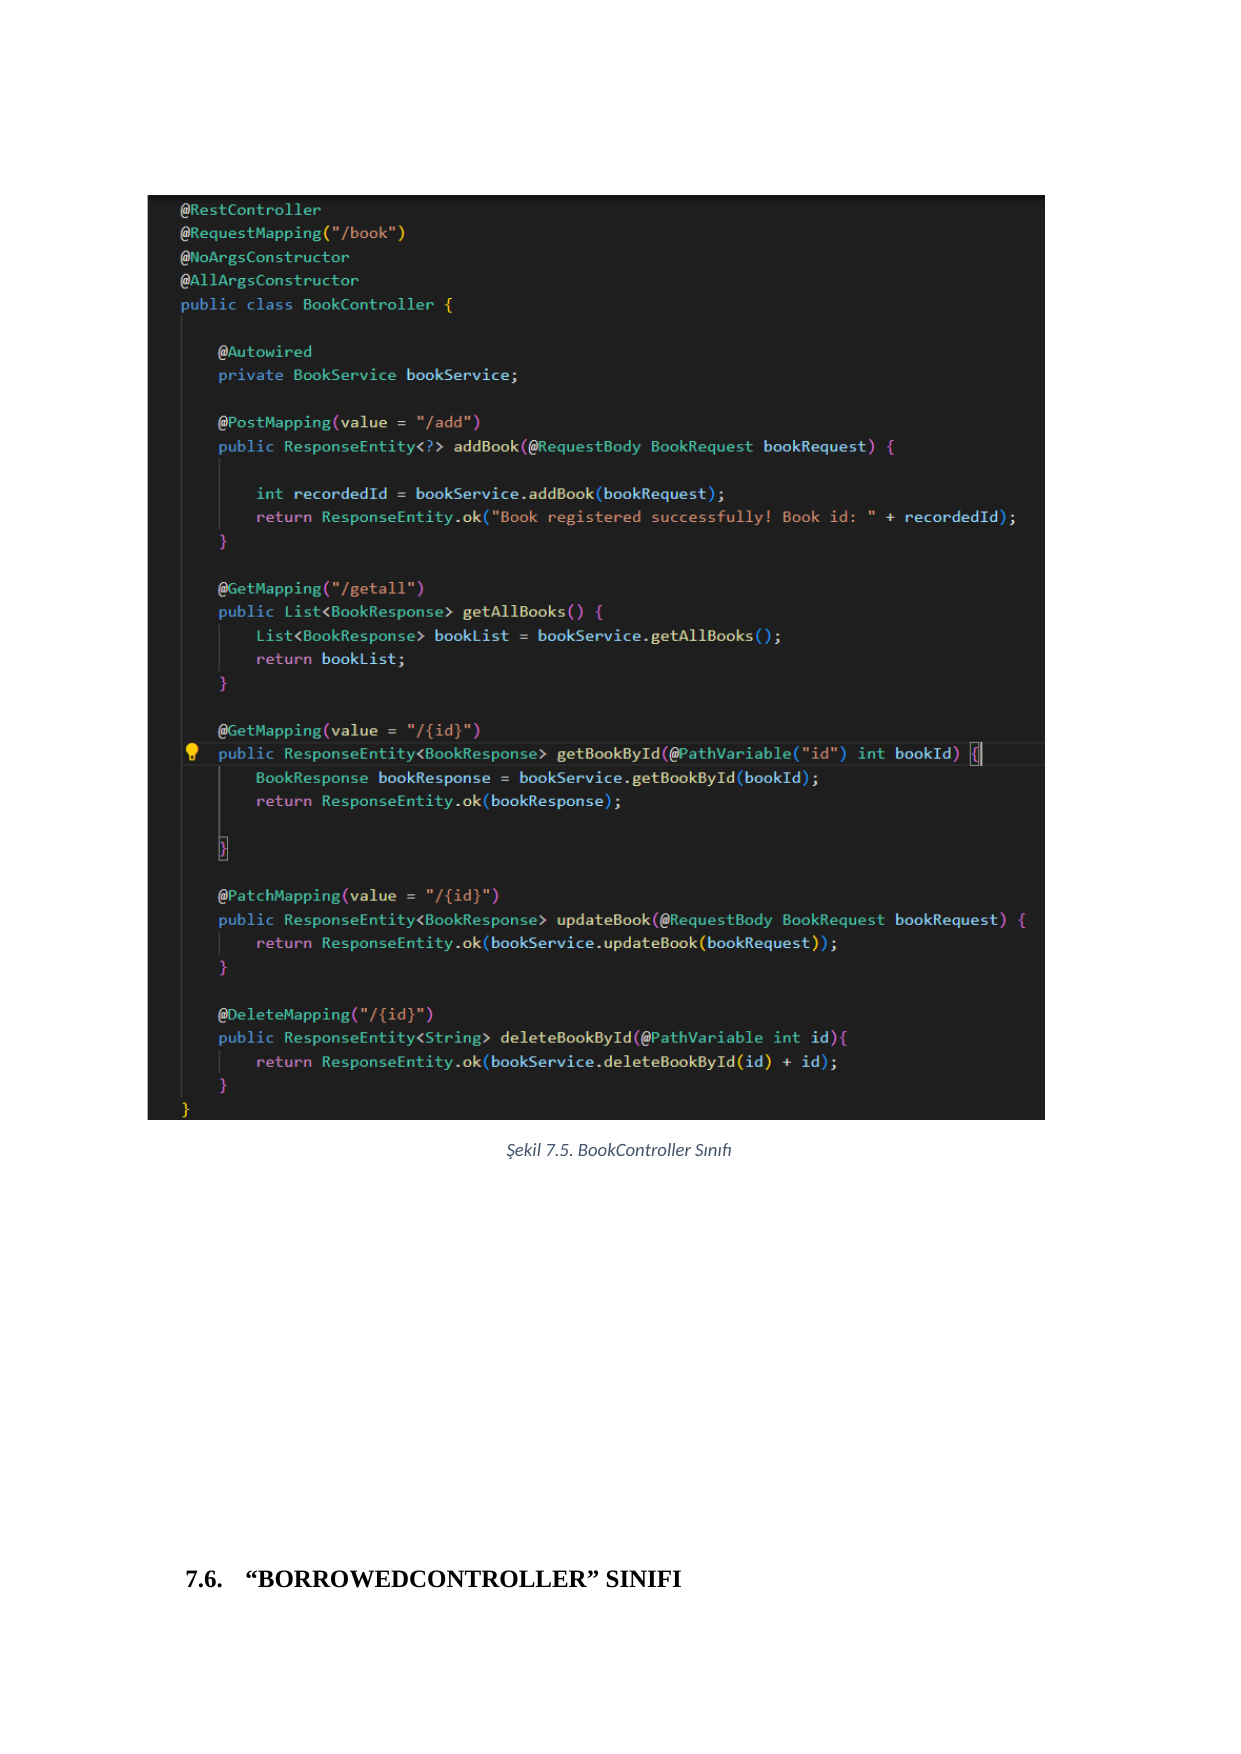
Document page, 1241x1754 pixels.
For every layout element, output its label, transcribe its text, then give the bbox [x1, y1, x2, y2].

list “BORROWEDCONTROLLER” SINIFI [185, 1564, 1093, 1592]
text Şekil 7.5. BookController Sınıfı [148, 1138, 1093, 1161]
picture [147, 195, 1045, 1120]
